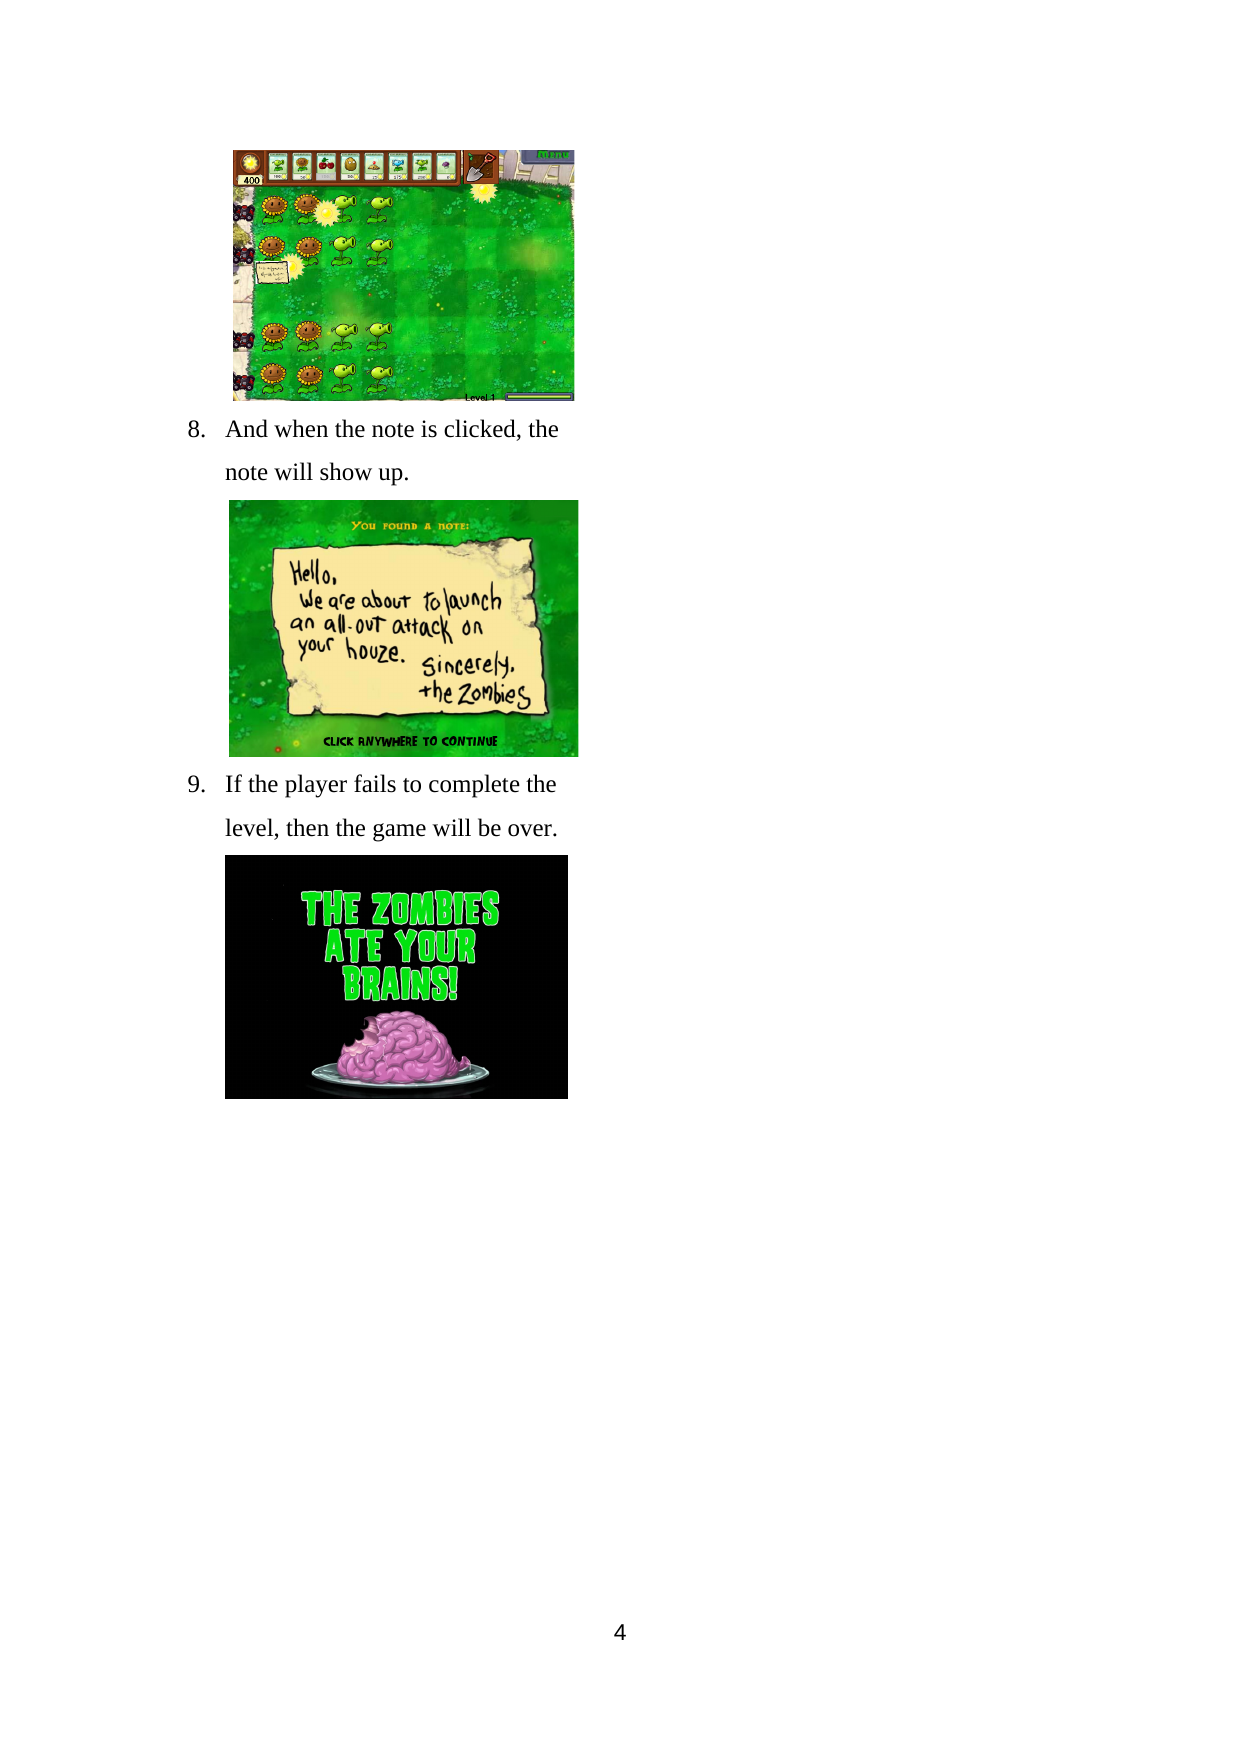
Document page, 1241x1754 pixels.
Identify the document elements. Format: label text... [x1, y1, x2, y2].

picture [233, 150, 575, 401]
list And when the note is clicked, the note will show up. [187, 414, 582, 486]
picture [229, 500, 579, 757]
picture [225, 855, 568, 1099]
list If the player fails to complete the level, then the game will be over. [187, 769, 582, 841]
